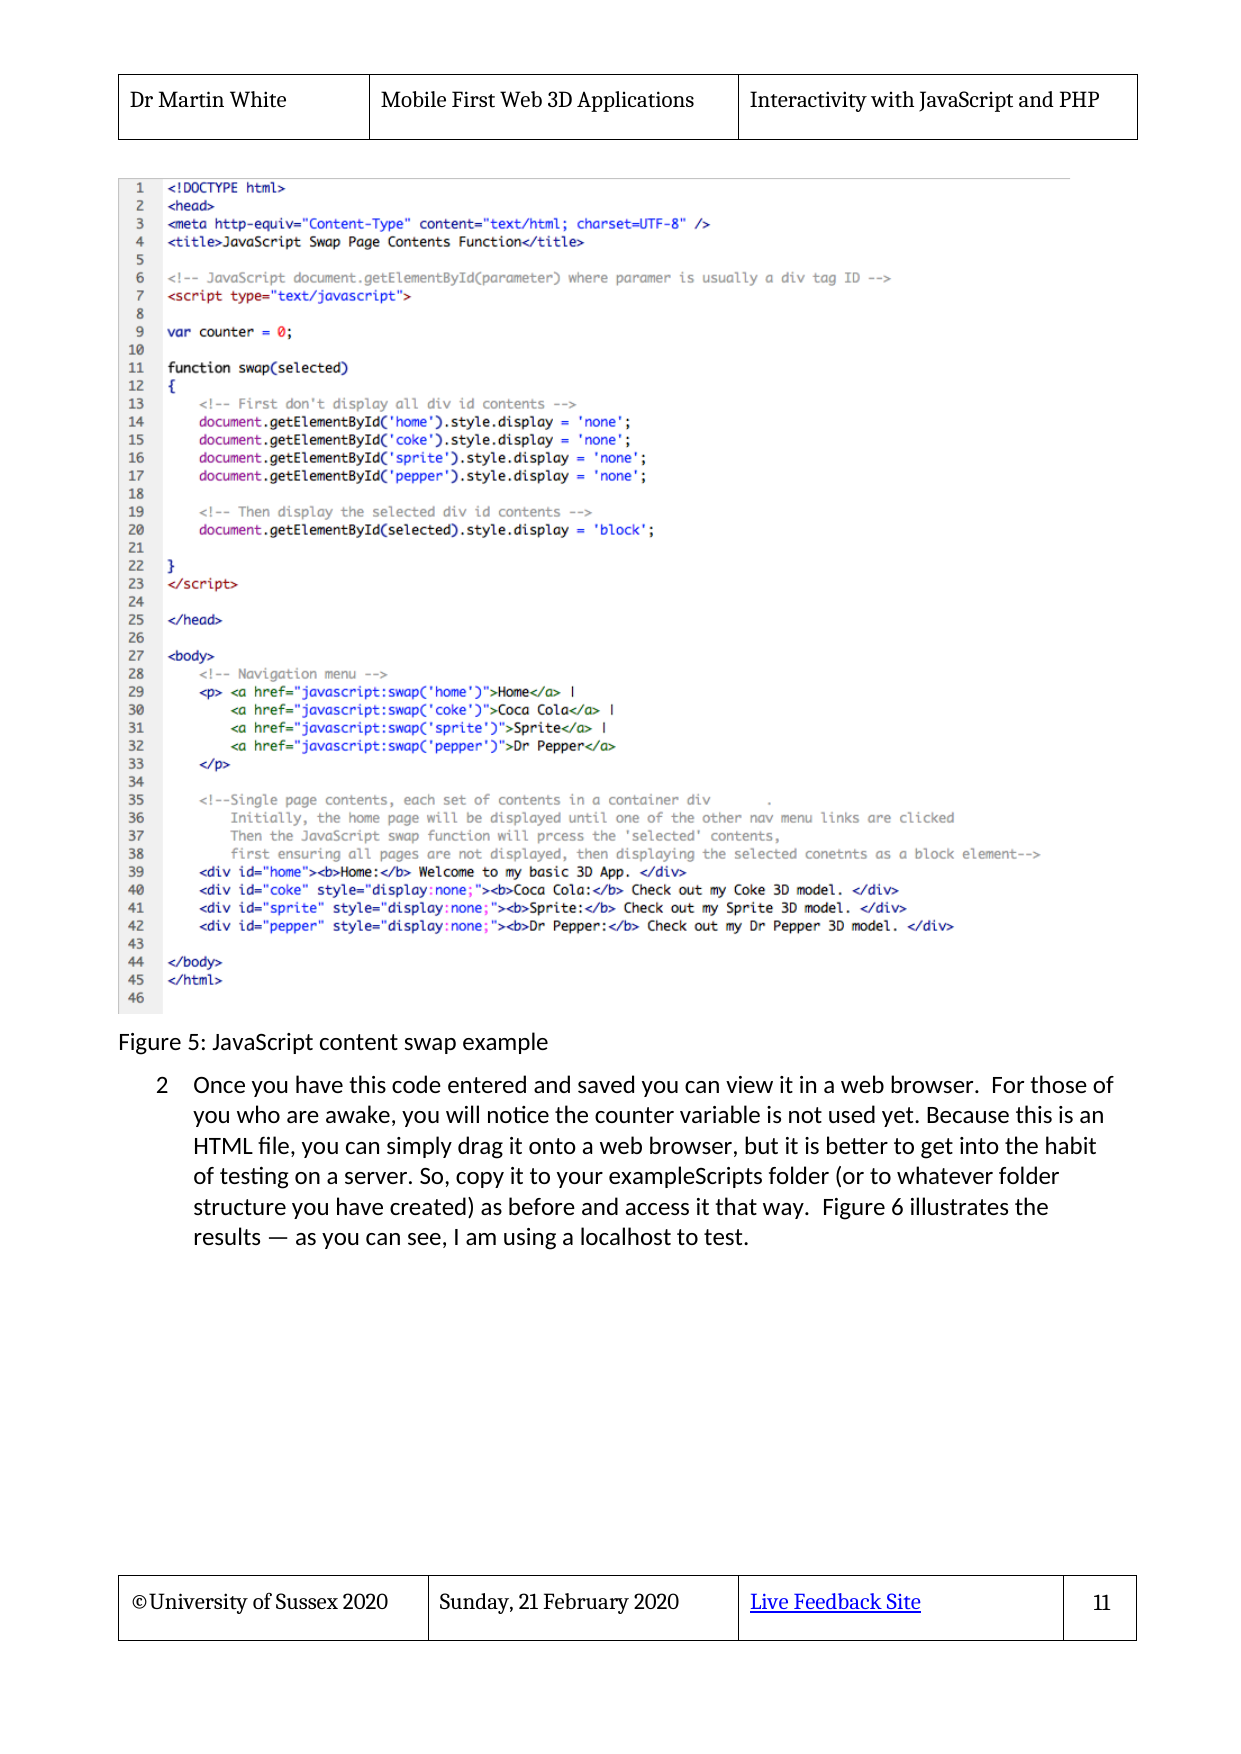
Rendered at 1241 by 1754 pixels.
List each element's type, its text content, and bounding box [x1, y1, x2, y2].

list Once you have this code entered and saved you can view it in a web browser. For those of you who are awake, you will notice the counter variable is not used yet. Because this is an HTML file, you can simply drag it onto a web browser, but it is better to get into the habit of testing on a server. So, copy it to your exampleScripts folder (or to whatever folder structure you have created) as before and access it that way. Figure 6 illustrates the results — as you can see, I am using a localhost to test. [156, 1069, 1122, 1252]
picture [118, 178, 1071, 1014]
text Figure 5: JavaScript content swap example [118, 1026, 1122, 1056]
